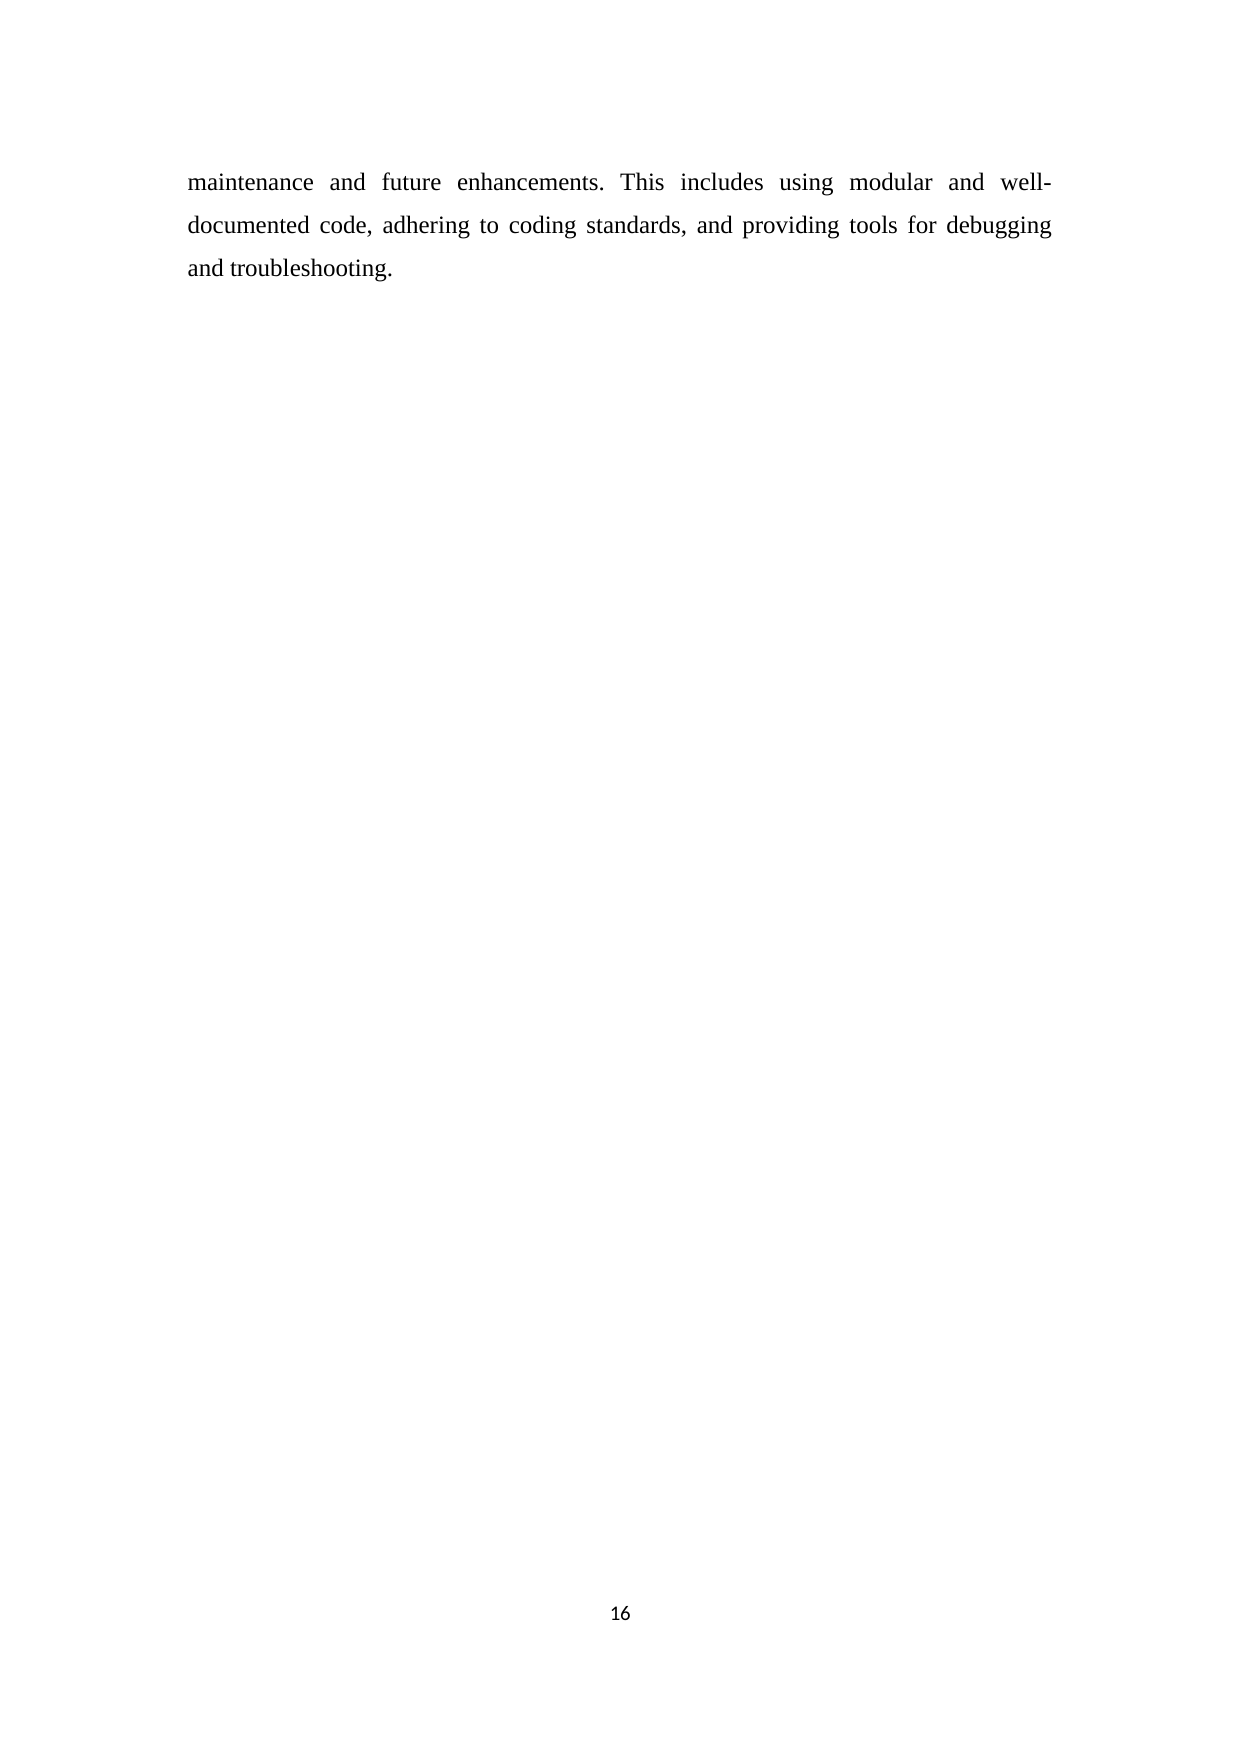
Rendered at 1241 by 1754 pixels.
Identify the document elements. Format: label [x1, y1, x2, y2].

text [187, 162, 1053, 286]
